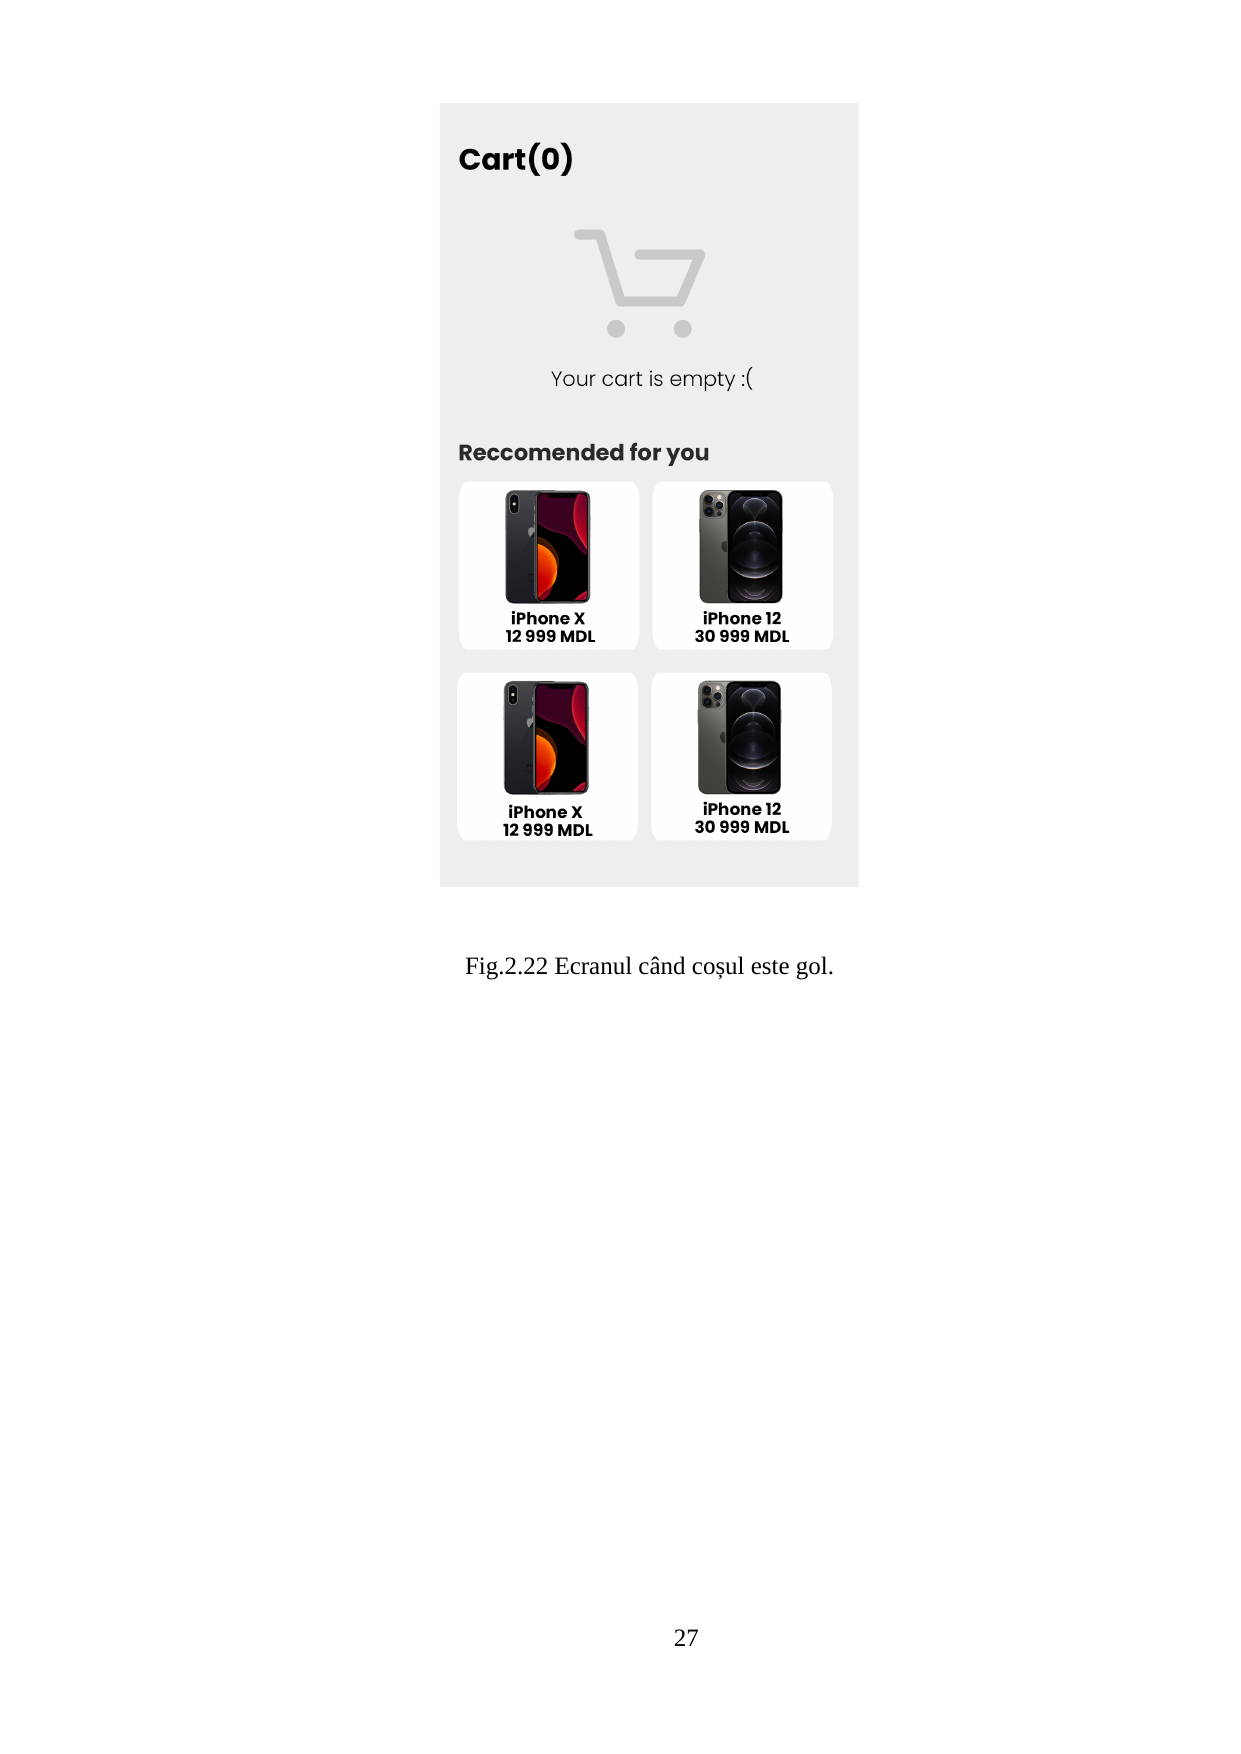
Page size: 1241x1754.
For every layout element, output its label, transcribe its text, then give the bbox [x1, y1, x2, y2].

text Fig.2.22 Ecranul când coșul este gol. [147, 951, 1152, 979]
picture [439, 103, 859, 887]
